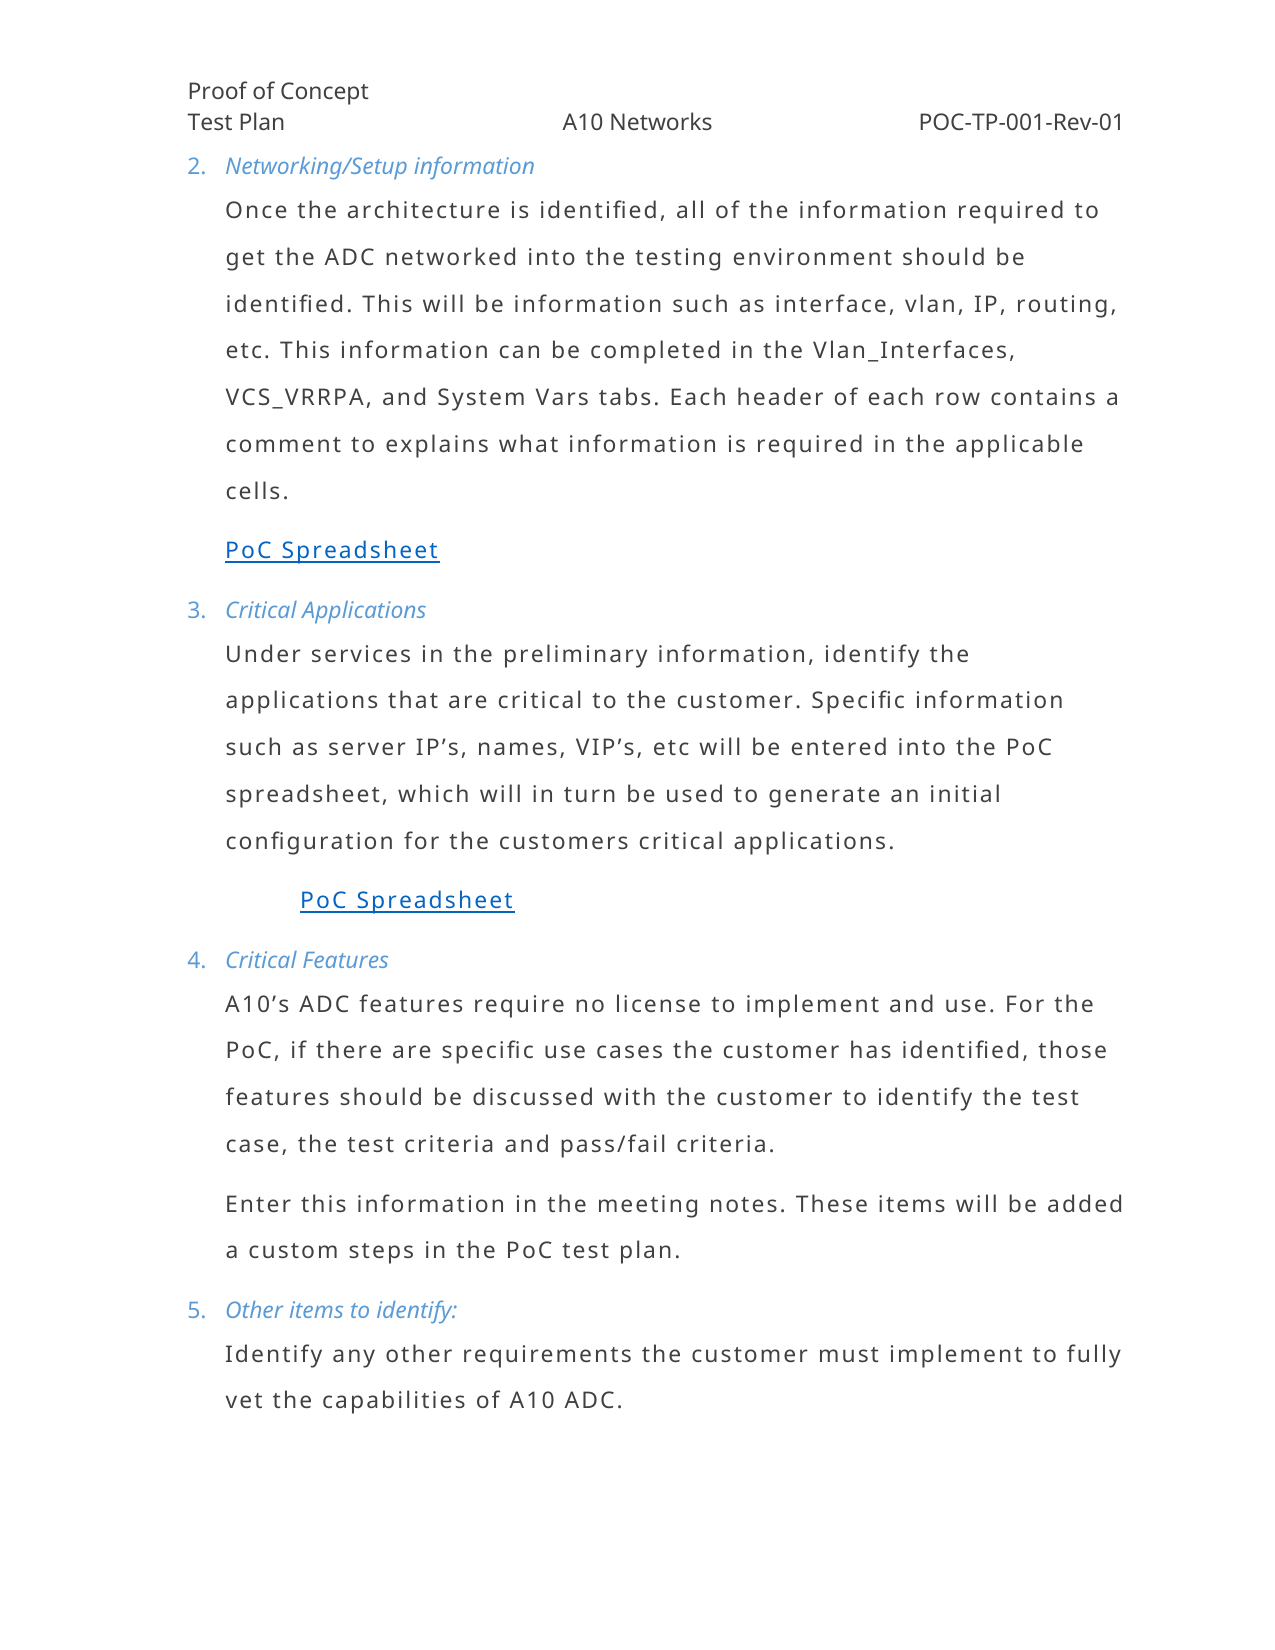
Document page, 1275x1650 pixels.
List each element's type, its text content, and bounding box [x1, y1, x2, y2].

text Identify any other requirements the customer must implement to fully vet the capabilities of A10 ADC. [225, 1337, 1125, 1416]
text Under services in the preliminary information, identify the applications that are critical to the customer. Specific information such as server IP’s, names, VIP’s, etc will be entered into the PoC spreadsheet, which will in turn be used to generate an initial configuration for the customers critical applications. [225, 637, 1125, 856]
text A10’s ADC features require no license to implement and use. For the PoC, if there are specific use cases the customer has identified, those features should be discussed with the customer to identify the test case, the test criteria and pass/fail criteria. [225, 987, 1125, 1159]
subtitle Critical Applications [187, 594, 1125, 625]
text PoC Spreadsheet [225, 534, 1125, 566]
text PoC Spreadsheet [225, 884, 1125, 916]
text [225, 1187, 1125, 1266]
subtitle Other items to identify: [187, 1294, 1125, 1325]
subtitle Critical Features [187, 944, 1125, 975]
subtitle Networking/Setup information [187, 150, 1125, 181]
text Once the architecture is identified, all of the information required to get the ADC networked into the testing environment should be identified. This will be information such as interface, vlan, IP, routing, etc. This information can be completed in the Vlan_Interfaces, VCS_VRRPA, and System Vars tabs. Each header of each row contains a comment to explains what information is required in the applicable cells. [225, 194, 1125, 506]
